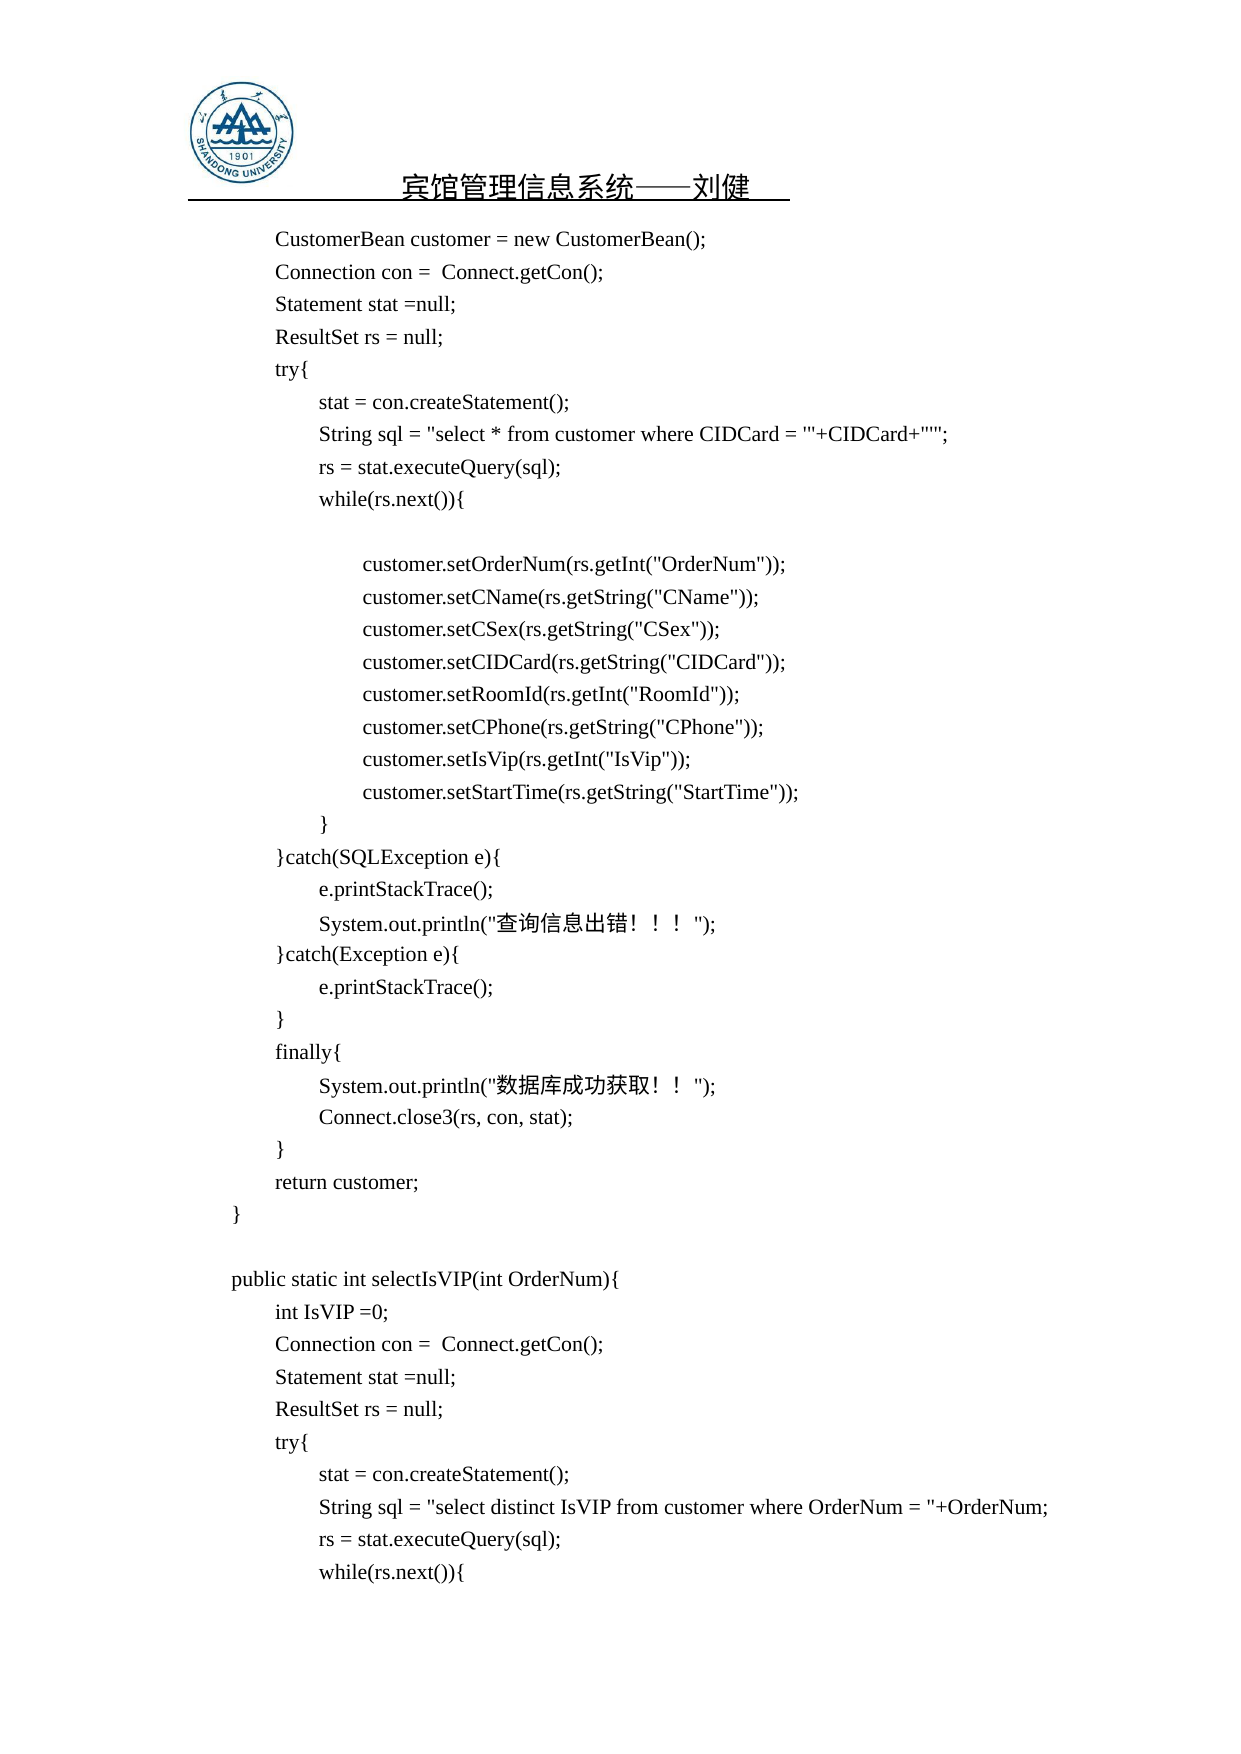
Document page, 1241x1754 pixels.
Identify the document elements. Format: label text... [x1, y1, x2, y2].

text while(rs.next()){ [187, 1555, 1053, 1588]
text }catch(Exception e){ [187, 938, 1053, 970]
text int IsVIP =0; [187, 1295, 1053, 1328]
text try{ [187, 353, 1053, 385]
text finally{ [187, 1035, 1053, 1068]
text rs = stat.executeQuery(sql); [187, 450, 1053, 483]
text stat = con.createStatement(); [187, 1458, 1053, 1490]
text while(rs.next()){ [187, 483, 1053, 515]
text Connect.close3(rs, con, stat); [187, 1100, 1053, 1133]
text customer.setCSex(rs.getString("CSex")); [187, 613, 1053, 645]
text } [187, 1003, 1053, 1035]
text stat = con.createStatement(); [187, 385, 1053, 418]
text Connection con = Connect.getCon(); [187, 255, 1053, 288]
text } [187, 1133, 1053, 1165]
text }catch(SQLException e){ [187, 840, 1053, 873]
text CustomerBean customer = new CustomerBean(); [187, 223, 1053, 255]
text System.out.println("数据库成功获取！！"); [187, 1068, 1053, 1100]
text } [187, 1198, 1053, 1230]
text customer.setOrderNum(rs.getInt("OrderNum")); [187, 548, 1053, 580]
text return customer; [187, 1165, 1053, 1198]
text rs = stat.executeQuery(sql); [187, 1523, 1053, 1555]
text } [187, 808, 1053, 840]
text customer.setCPhone(rs.getString("CPhone")); [187, 710, 1053, 743]
text String sql = "select distinct IsVIP from customer where OrderNum = "+OrderNum; [187, 1490, 1053, 1523]
text try{ [187, 1425, 1053, 1458]
text ResultSet rs = null; [187, 1393, 1053, 1425]
text customer.setRoomId(rs.getInt("RoomId")); [187, 678, 1053, 710]
text Statement stat =null; [187, 288, 1053, 320]
text e.printStackTrace(); [187, 970, 1053, 1003]
text customer.setStartTime(rs.getString("StartTime")); [187, 775, 1053, 808]
text public static int selectIsVIP(int OrderNum){ [187, 1263, 1053, 1295]
text String sql = "select * from customer where CIDCard = '"+CIDCard+"'"; [187, 418, 1053, 450]
text System.out.println("查询信息出错！！！"); [187, 905, 1053, 938]
text Connection con = Connect.getCon(); [187, 1328, 1053, 1360]
text Statement stat =null; [187, 1360, 1053, 1393]
text customer.setCIDCard(rs.getString("CIDCard")); [187, 645, 1053, 678]
picture [183, 76, 300, 189]
text ResultSet rs = null; [187, 320, 1053, 353]
text e.printStackTrace(); [187, 873, 1053, 905]
text customer.setIsVip(rs.getInt("IsVip")); [187, 743, 1053, 775]
text customer.setCName(rs.getString("CName")); [187, 580, 1053, 613]
